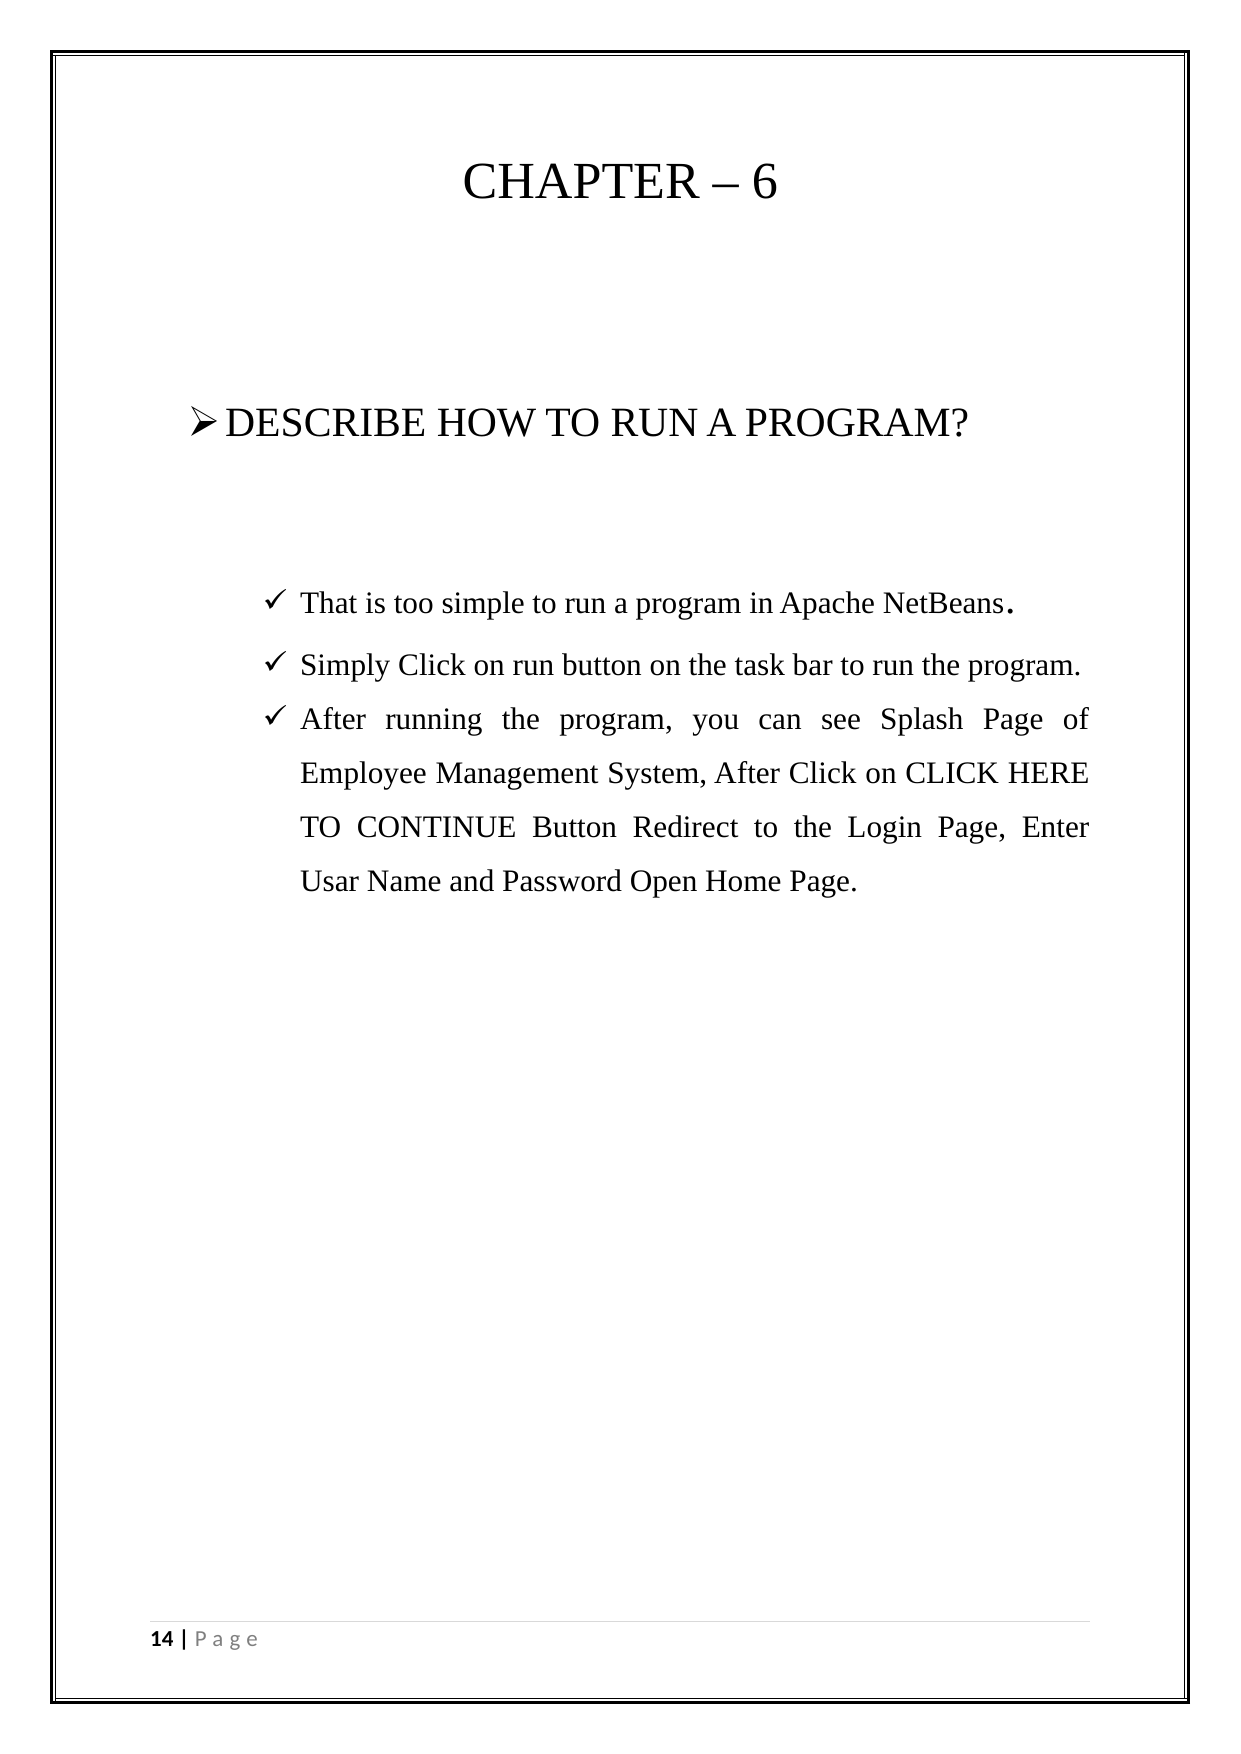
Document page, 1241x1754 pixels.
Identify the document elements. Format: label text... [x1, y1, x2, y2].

list That is too simple to run a program in Apache NetBeans. [262, 575, 1090, 623]
list DESCRIBE HOW TO RUN A PROGRAM? [187, 397, 1090, 446]
text CHAPTER – 6 [150, 150, 1090, 210]
list Simply Click on run button on the task bar to run the program. [262, 647, 1090, 682]
list After running the program, you can see Splash Page of Employee Management System, After Click on CLICK HERE TO CONTINUE Button Redirect to the Login Page, Enter Usar Name and Password Open Home Page. [262, 700, 1090, 898]
